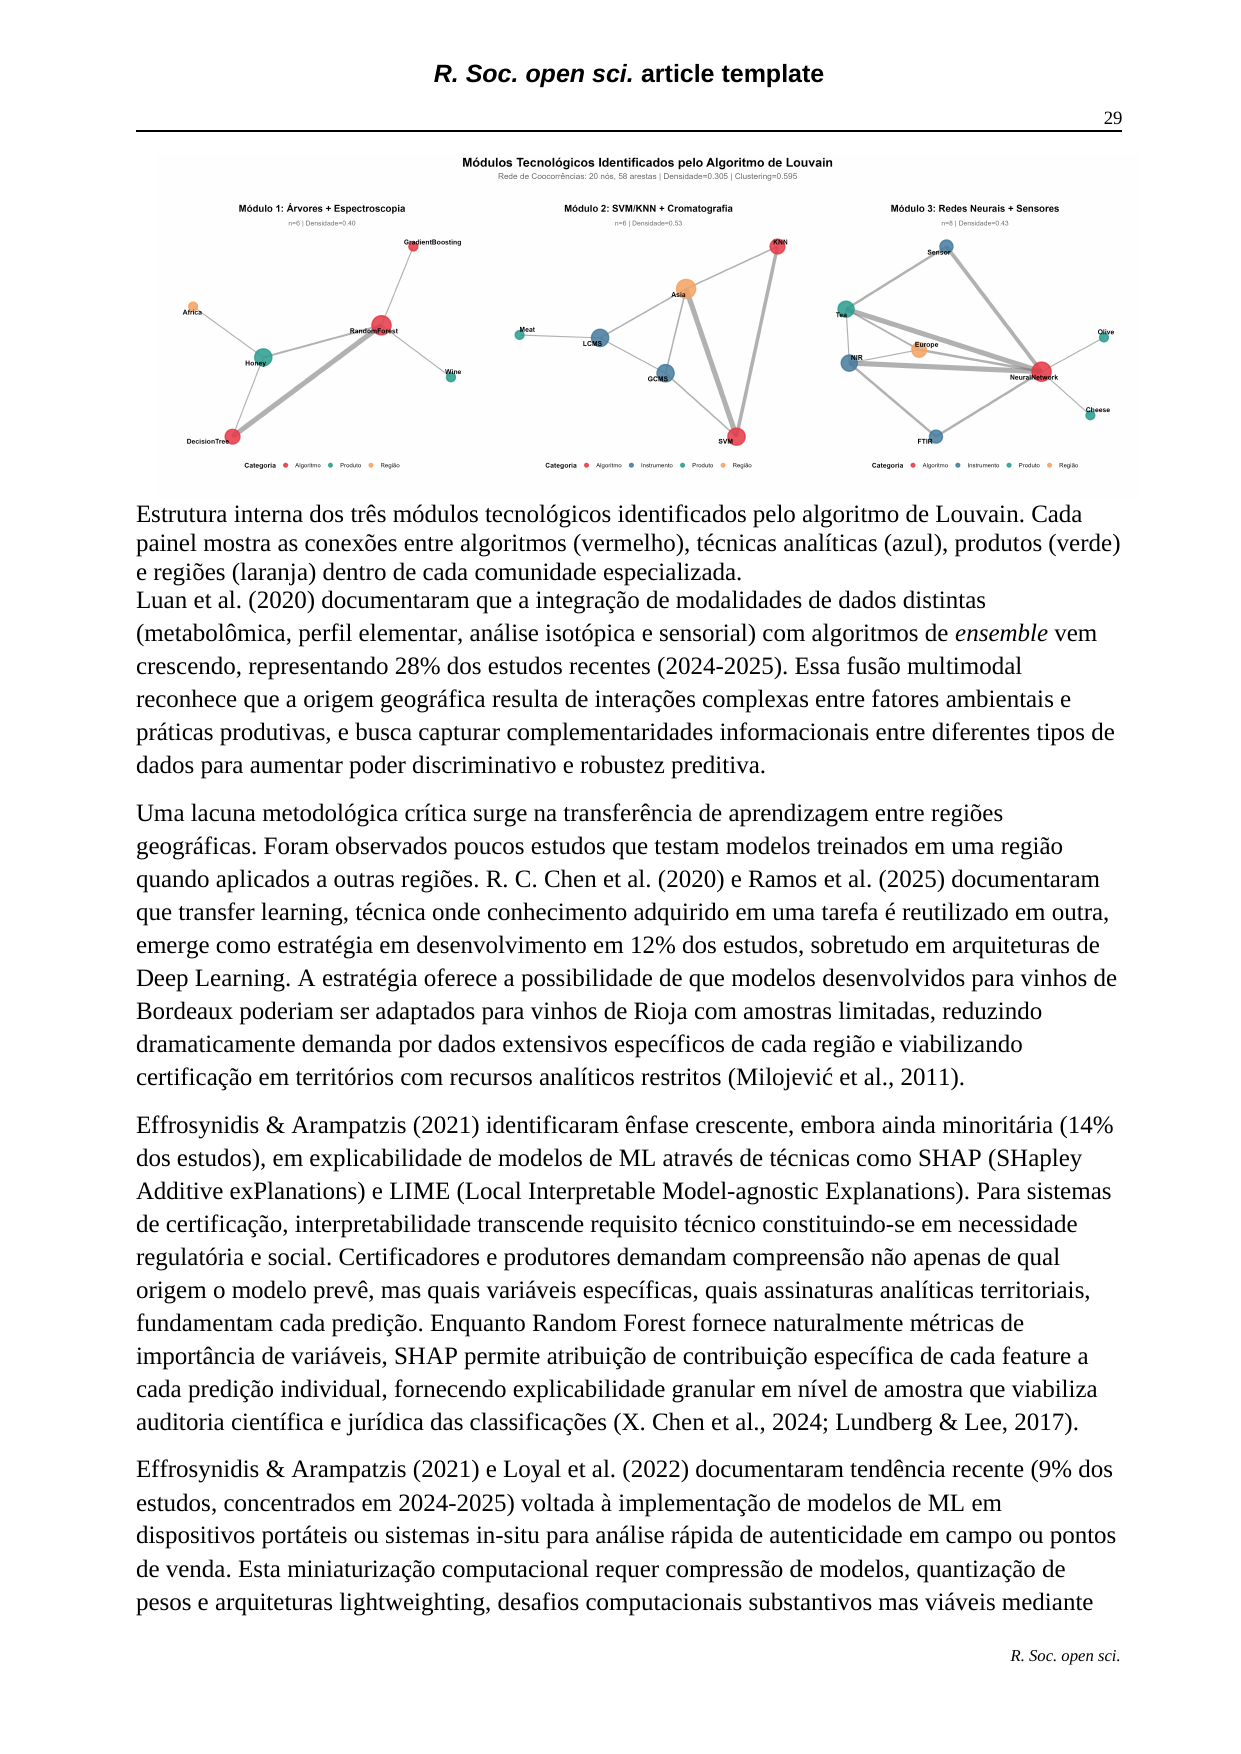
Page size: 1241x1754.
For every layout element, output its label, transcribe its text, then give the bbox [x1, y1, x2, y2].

picture [154, 154, 1140, 499]
text Uma lacuna metodológica crítica surge na transferência de aprendizagem entre regiões geográficas. Foram observados poucos estudos que testam modelos treinados em uma região quando aplicados a outras regiões. R. C. Chen et al. (2020) e Ramos et al. (2025) documentaram que transfer learning, técnica onde conhecimento adquirido em uma tarefa é reutilizado em outra, emerge como estratégia em desenvolvimento em 12% dos estudos, sobretudo em arquiteturas de Deep Learning. A estratégia oferece a possibilidade de que modelos desenvolvidos para vinhos de Bordeaux poderiam ser adaptados para vinhos de Rioja com amostras limitadas, reduzindo dramaticamente demanda por dados extensivos específicos de cada região e viabilizando certificação em territórios com recursos analíticos restritos (Milojević et al., 2011). [136, 798, 1122, 1091]
text Effrosynidis & Arampatzis (2021) identificaram ênfase crescente, embora ainda minoritária (14% dos estudos), em explicabilidade de modelos de ML através de técnicas como SHAP (SHapley Additive exPlanations) e LIME (Local Interpretable Model-agnostic Explanations). Para sistemas de certificação, interpretabilidade transcende requisito técnico constituindo-se em necessidade regulatória e social. Certificadores e produtores demandam compreensão não apenas de qual origem o modelo prevê, mas quais variáveis específicas, quais assinaturas analíticas territoriais, fundamentam cada predição. Enquanto Random Forest fornece naturalmente métricas de importância de variáveis, SHAP permite atribuição de contribuição específica de cada feature a cada predição individual, fornecendo explicabilidade granular em nível de amostra que viabiliza auditoria científica e jurídica das classificações (X. Chen et al., 2024; Lundberg & Lee, 2017). [136, 1110, 1122, 1436]
text Luan et al. (2020) documentaram que a integração de modalidades de dados distintas (metabolômica, perfil elementar, análise isotópica e sensorial) com algoritmos de ensemble vem crescendo, representando 28% dos estudos recentes (2024-2025). Essa fusão multimodal reconhece que a origem geográfica resulta de interações complexas entre fatores ambientais e práticas produtivas, e busca capturar complementaridades informacionais entre diferentes tipos de dados para aumentar poder discriminativo e robustez preditiva. [136, 585, 1122, 779]
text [136, 1454, 1122, 1615]
